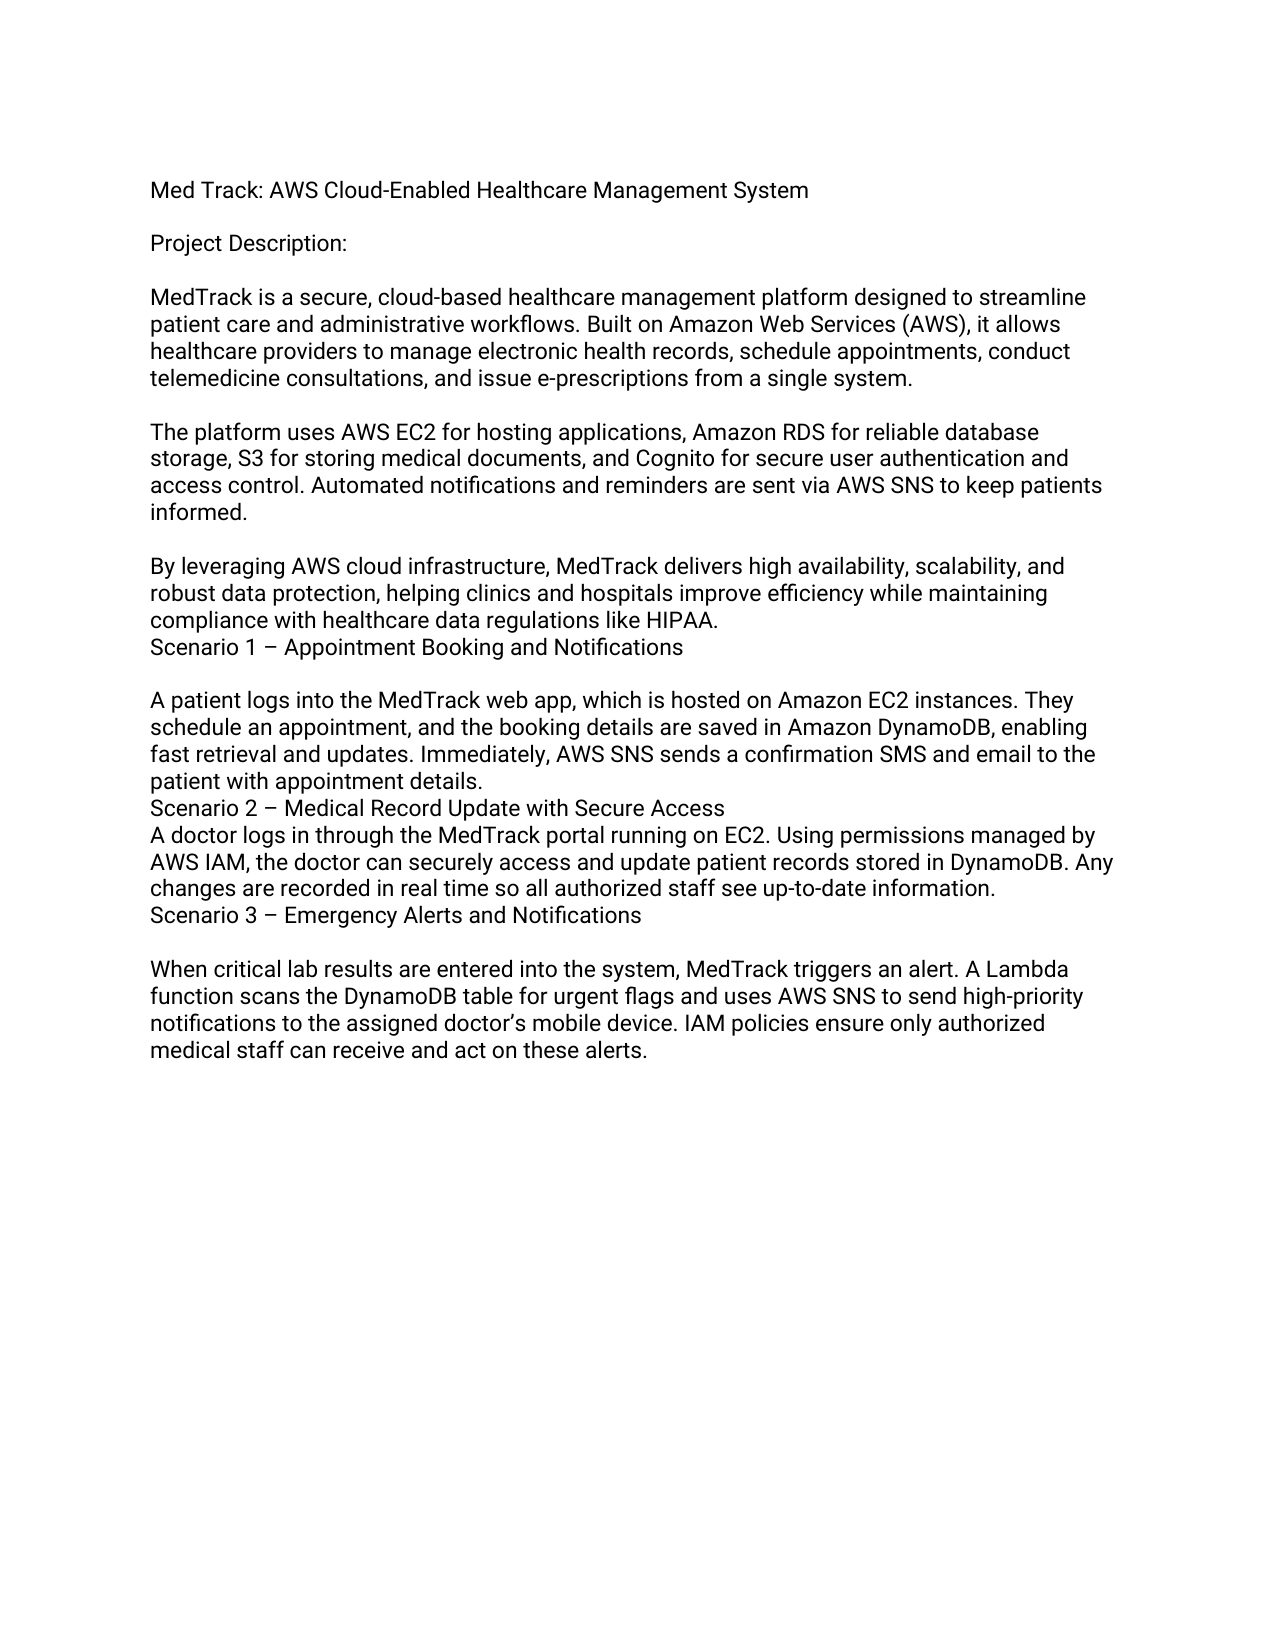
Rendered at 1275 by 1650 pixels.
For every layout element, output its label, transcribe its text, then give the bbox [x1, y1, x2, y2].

text Med Track: AWS Cloud-Enabled Healthcare Management System [150, 177, 1125, 204]
text When critical lab results are entered into the system, MedTrack triggers an alert. A Lambda function scans the DynamoDB table for urgent flags and uses AWS SNS to send high-priority notifications to the assigned doctor’s mobile device. IAM policies ensure only authorized medical staff can receive and act on these alerts. [150, 956, 1125, 1064]
text MedTrack is a secure, cloud-based healthcare management platform designed to streamline patient care and administrative workflows. Built on Amazon Web Services (AWS), it allows healthcare providers to manage electronic health records, schedule appointments, conduct telemedicine consultations, and issue e-prescriptions from a single system. [150, 284, 1125, 392]
text A patient logs into the MedTrack web app, which is hosted on Amazon EC2 instances. They schedule an appointment, and the booking details are saved in Amazon DynamoDB, enabling fast retrieval and updates. Immediately, AWS SNS sends a confirmation SMS and email to the patient with appointment details. [150, 687, 1125, 795]
text Project Description: [150, 231, 1125, 257]
text A doctor logs in through the MedTrack portal running on EC2. Using permissions managed by AWS IAM, the doctor can securely access and update patient records stored in DynamoDB. Any changes are recorded in real time so all authorized staff see up-to-date information. [150, 822, 1125, 902]
text By leveraging AWS cloud infrastructure, MedTrack delivers high availability, scalability, and robust data protection, helping clinics and hospitals improve efficiency while maintaining compliance with healthcare data regulations like HIPAA. [150, 553, 1125, 634]
text The platform uses AWS EC2 for hosting applications, Amazon RDS for reliable database storage, S3 for storing medical documents, and Cognito for secure user authentication and access control. Automated notifications and reminders are sent via AWS SNS to keep patients informed. [150, 419, 1125, 526]
text Scenario 2 – Medical Record Update with Secure Access [150, 795, 1125, 822]
text Scenario 1 – Appointment Booking and Notifications [150, 634, 1125, 661]
text Scenario 3 – Emergency Alerts and Notifications [150, 902, 1125, 929]
